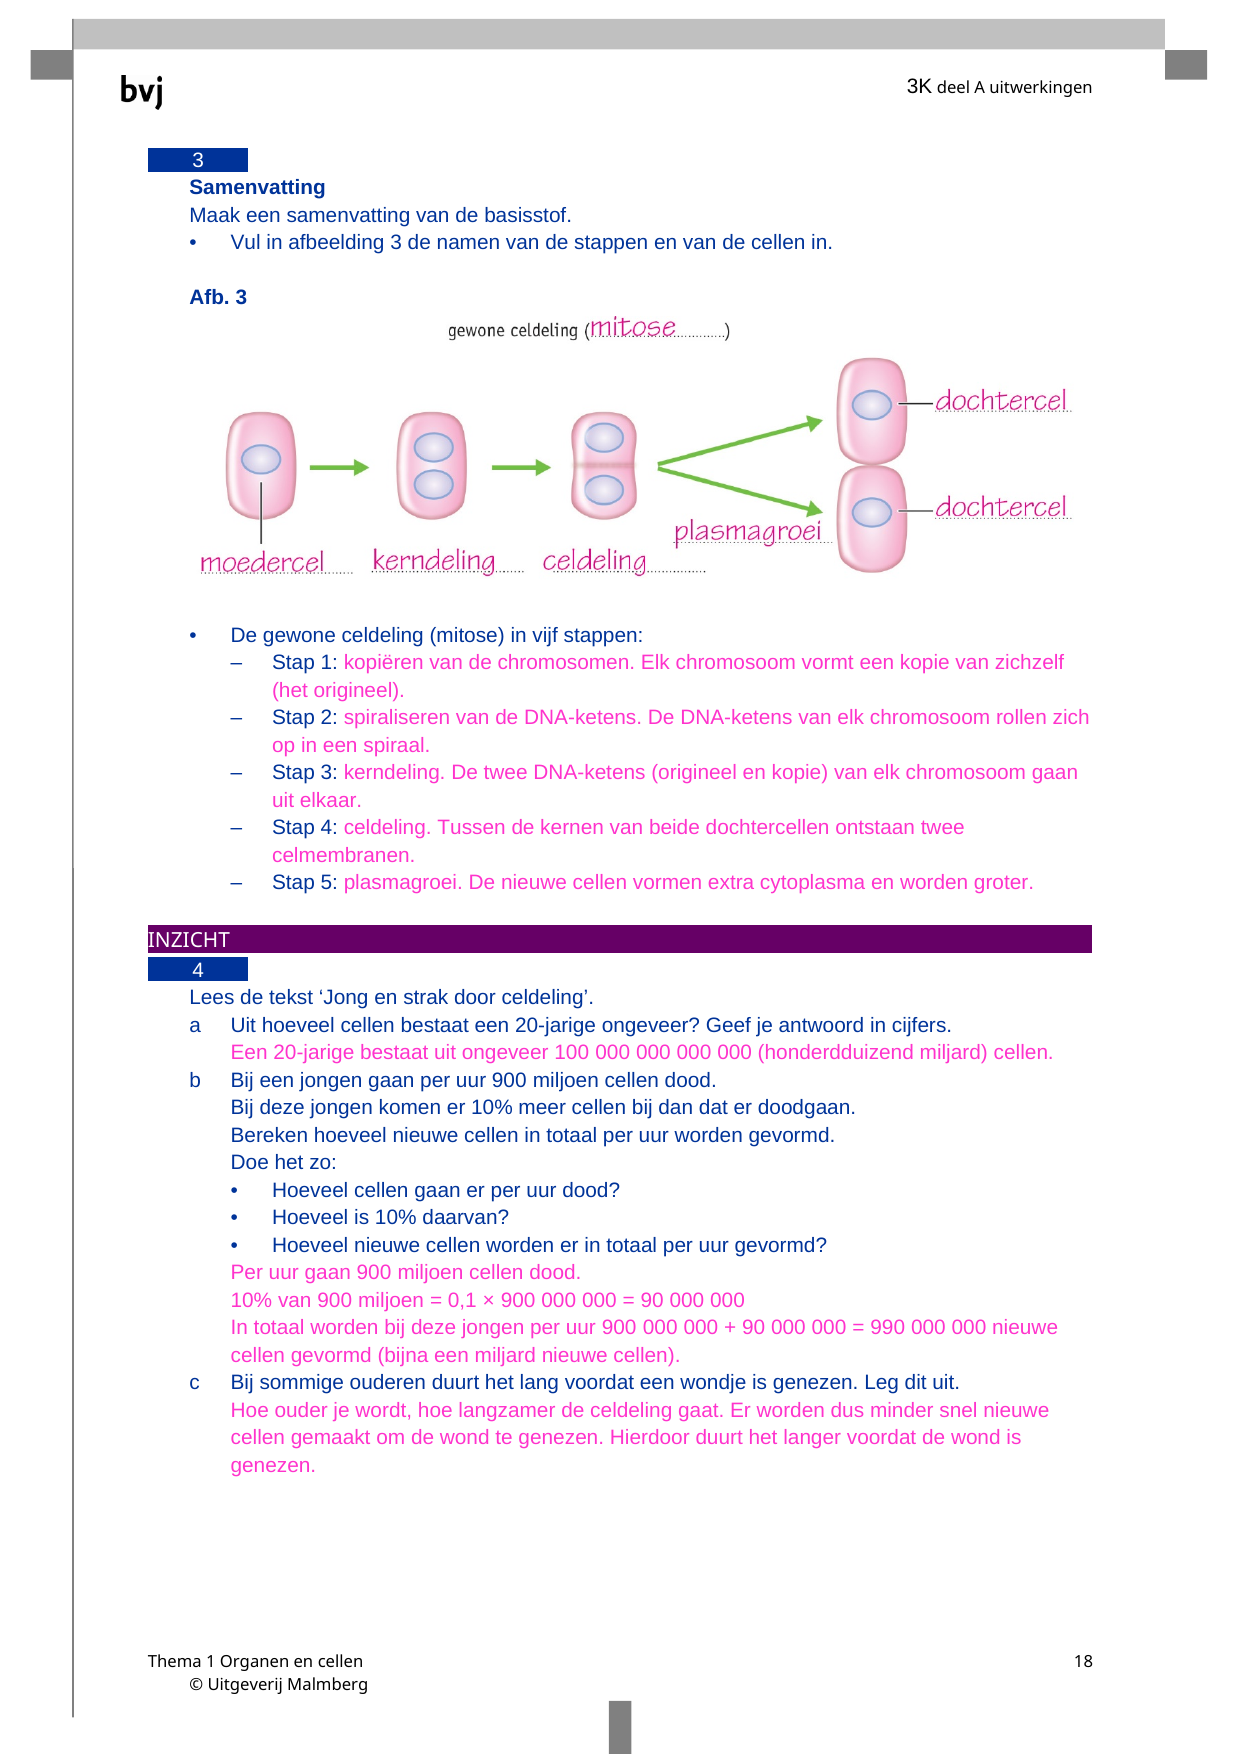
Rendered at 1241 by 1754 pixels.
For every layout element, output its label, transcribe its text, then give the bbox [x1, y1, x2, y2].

text – Stap 3: kerndeling. De twee DNA-ketens (origineel en kopie) van elk chromosoom gaan uit elkaar. [189, 760, 1092, 811]
text c Bij sommige ouderen duurt het lang voordat een wondje is genezen. Leg dit uit. [189, 1370, 1092, 1394]
text Een 20-jarige bestaat uit ongeveer 100 000 000 000 000 (honderdduizend miljard) cellen. [230, 1040, 1092, 1064]
text INZICHT [148, 925, 1092, 953]
text – Stap 5: plasmagroei. De nieuwe cellen vormen extra cytoplasma en worden groter. [189, 870, 1092, 894]
text – Stap 2: spiraliseren van de DNA-ketens. De DNA-ketens van elk chromosoom rollen zich op in een spiraal. [189, 705, 1092, 756]
text Bereken hoeveel nieuwe cellen in totaal per uur worden gevormd. [230, 1122, 1092, 1146]
text 3 [148, 148, 248, 172]
text • Vul in afbeelding 3 de namen van de stappen en van de cellen in. [189, 230, 1092, 254]
text Per uur gaan 900 miljoen cellen dood. [230, 1260, 1092, 1284]
text Lees de tekst ‘Jong en strak door celdeling’. [189, 985, 1092, 1009]
text Maak een samenvatting van de basisstof. [189, 203, 1092, 227]
text Afb. 3 [189, 285, 1092, 309]
text – Stap 4: celdeling. Tussen de kernen van beide dochtercellen ontstaan twee celmembranen. [189, 815, 1092, 866]
picture [189, 316, 1074, 592]
picture [121, 75, 162, 110]
text 4 [148, 957, 248, 981]
text • De gewone celdeling (mitose) in vijf stappen: [189, 622, 1092, 646]
text In totaal worden bij deze jongen per uur 900 000 000 + 90 000 000 = 990 000 000 nieuwe cellen gevormd (bijna een miljard nieuwe cellen). [230, 1315, 1092, 1366]
text • Hoeveel cellen gaan er per uur dood? [230, 1177, 1092, 1201]
text Bij deze jongen komen er 10% meer cellen bij dan dat er doodgaan. [230, 1095, 1092, 1119]
text Samenvatting [189, 175, 1092, 199]
text • Hoeveel nieuwe cellen worden er in totaal per uur gevormd? [230, 1232, 1092, 1256]
text • Hoeveel is 10% daarvan? [230, 1205, 1092, 1229]
text Hoe ouder je wordt, hoe langzamer de celdeling gaat. Er worden dus minder snel nieuwe cellen gemaakt om de wond te genezen. Hierdoor duurt het langer voordat de wond is genezen. [230, 1397, 1092, 1476]
text b Bij een jongen gaan per uur 900 miljoen cellen dood. [189, 1067, 1092, 1091]
text – Stap 1: kopiëren van de chromosomen. Elk chromosoom vormt een kopie van zichzelf (het origineel). [189, 650, 1092, 701]
text a Uit hoeveel cellen bestaat een 20-jarige ongeveer? Geef je antwoord in cijfers. [189, 1012, 1092, 1036]
text 10% van 900 miljoen = 0,1 × 900 000 000 = 90 000 000 [230, 1287, 1092, 1311]
text Doe het zo: [230, 1150, 1092, 1174]
